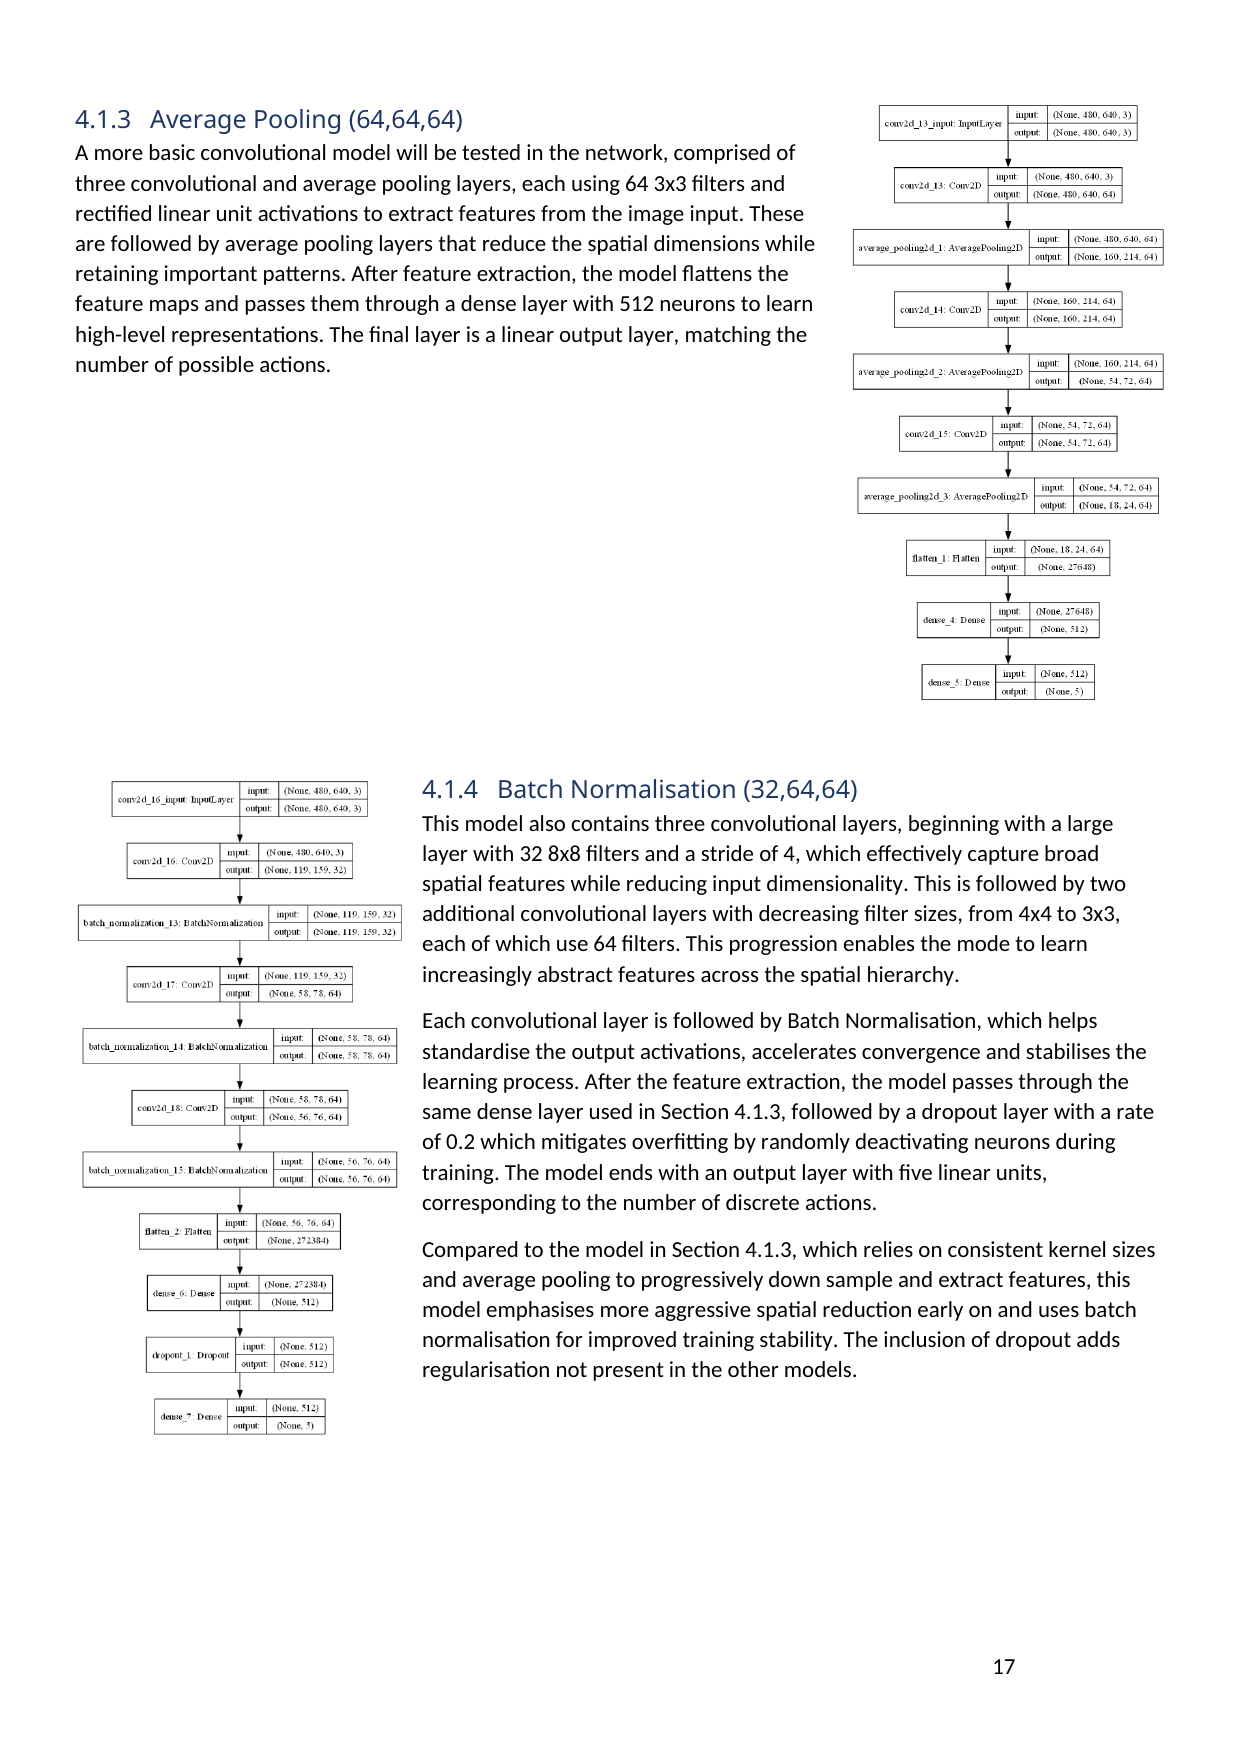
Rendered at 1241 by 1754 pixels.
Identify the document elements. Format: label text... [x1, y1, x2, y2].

subtitle Average Pooling (64,64,64) [75, 102, 1165, 136]
picture [75, 779, 403, 1437]
picture [850, 103, 1166, 703]
text A more basic convolutional model will be tested in the network, comprised of three convolutional and average pooling layers, each using 64 3x3 filters and rectified linear unit activations to extract features from the image input. These are followed by average pooling layers that reduce the spatial dimensions while retaining important patterns. After feature extraction, the model flattens the feature maps and passes them through a dense layer with 512 neurons to learn high-level representations. The final layer is a linear output layer, matching the number of possible actions. [75, 138, 850, 378]
text Each convolutional layer is followed by Batch Normalisation, which helps standardise the output activations, accelerates convergence and stabilises the learning process. After the feature extraction, the model passes through the same dense layer used in Section 4.1.3, followed by a dropout layer with a rate of 0.2 which mitigates overfitting by randomly deactivating neurons during training. The model ends with an output layer with five linear units, corresponding to the number of discrete actions. [403, 1007, 1165, 1216]
text This model also contains three convolutional layers, beginning with a large layer with 32 8x8 filters and a stride of 4, which effectively capture broad spatial features while reducing input dimensionality. This is followed by two additional convolutional layers with decreasing filter sizes, from 4x4 to 3x3, each of which use 64 filters. This progression enables the mode to learn increasingly abstract features across the spatial hierarchy. [403, 809, 1165, 988]
subtitle Batch Normalisation (32,64,64) [75, 772, 1165, 806]
text Compared to the model in Section 4.1.3, which relies on consistent kernel sizes and average pooling to progressively down sample and extract features, this model emphasises more aggressive spatial reduction early on and uses batch normalisation for improved training stability. The inclusion of dropout adds regularisation not present in the other models. [403, 1235, 1165, 1383]
